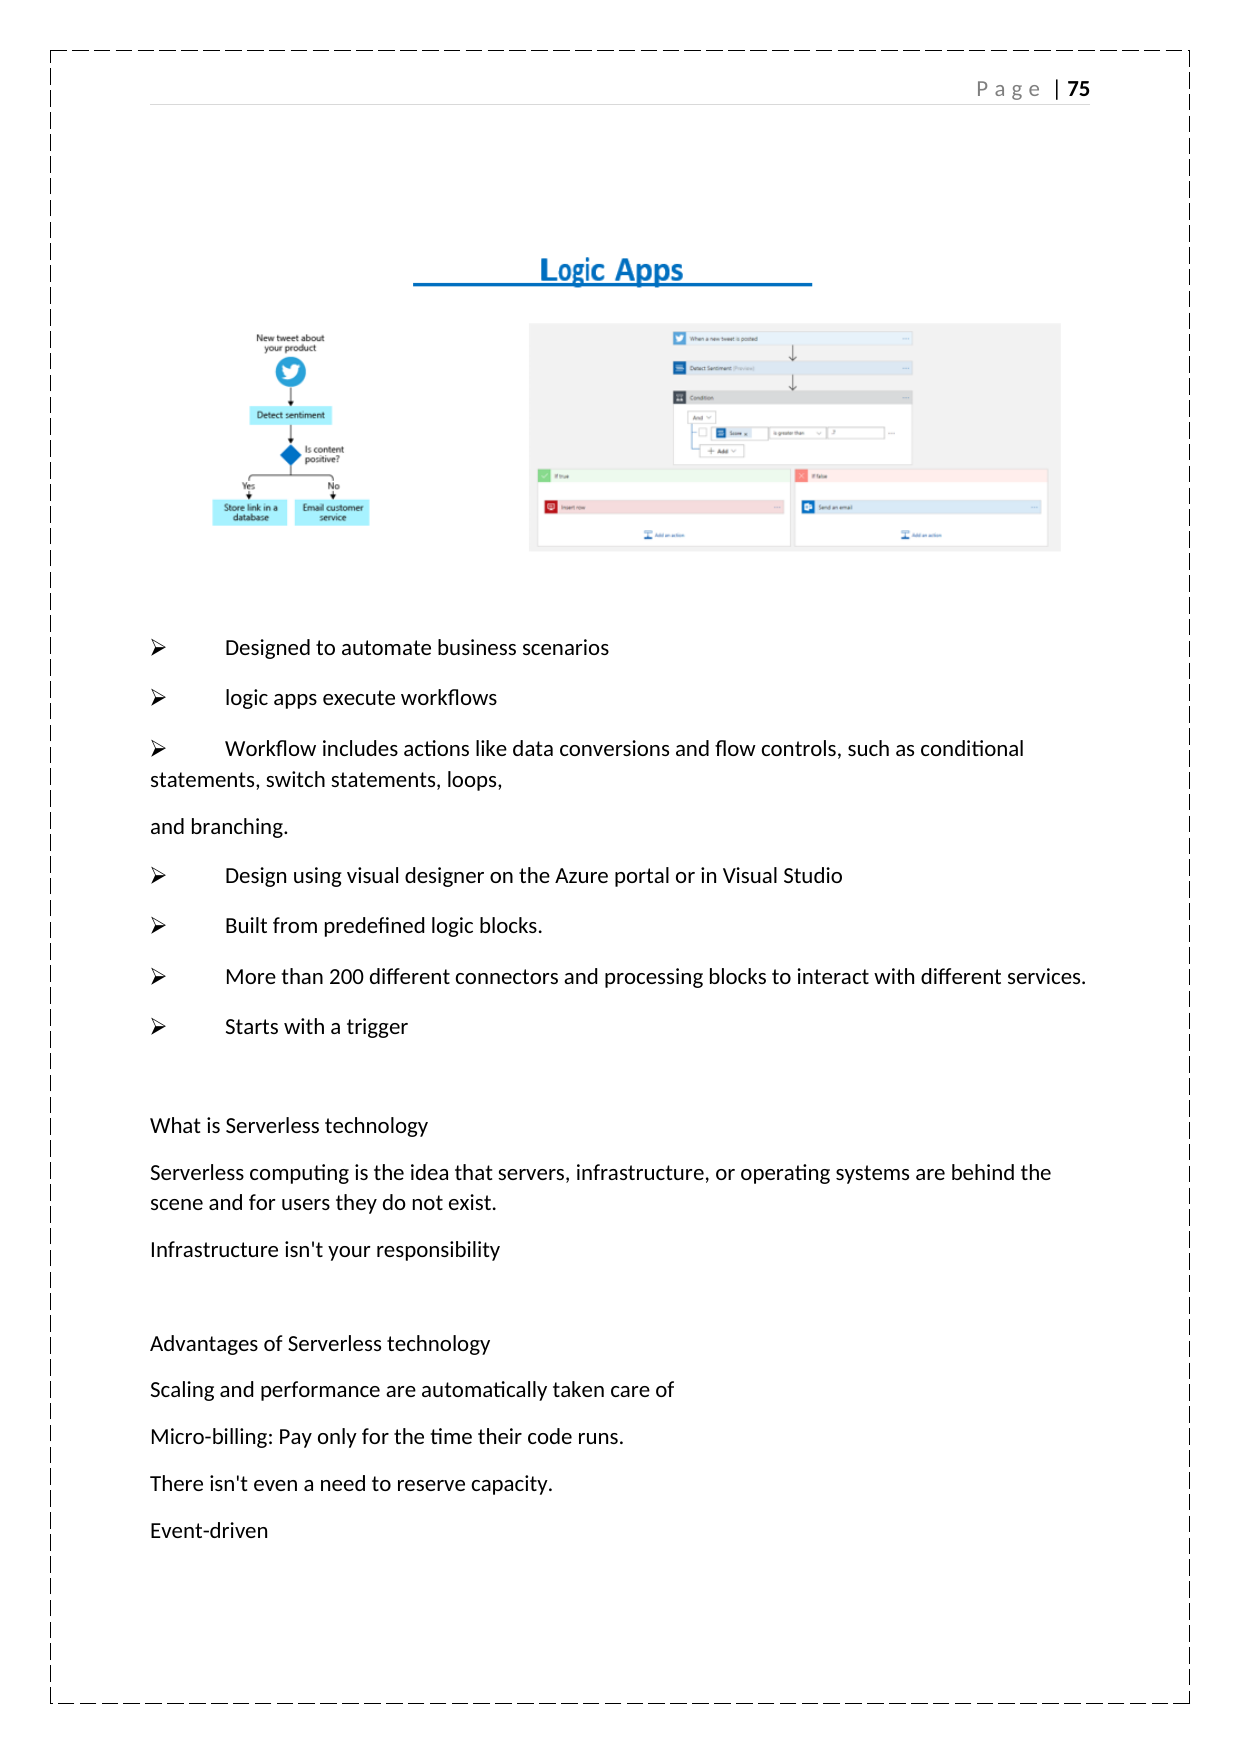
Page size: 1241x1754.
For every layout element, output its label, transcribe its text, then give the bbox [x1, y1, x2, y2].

text ⮚ logic apps execute workflows [150, 681, 1090, 712]
text and branching. [150, 812, 1090, 840]
text ⮚ Starts with a trigger [150, 1010, 1090, 1041]
text There isn't even a need to reserve capacity. [150, 1469, 1090, 1497]
text Micro-billing: Pay only for the time their code runs. [150, 1422, 1090, 1450]
text ⮚ More than 200 different connectors and processing blocks to interact with different services. [150, 960, 1090, 991]
text What is Serverless technology [150, 1111, 1090, 1139]
text Infrastructure isn't your responsibility [150, 1235, 1090, 1263]
text ⮚ Workflow includes actions like data conversions and flow controls, such as conditional statements, switch statements, loops, [150, 732, 1090, 793]
text ⮚ Built from predefined logic blocks. [150, 909, 1090, 941]
text Scaling and performance are automatically taken care of [150, 1376, 1090, 1403]
text ⮚ Design using visual designer on the Azure portal or in Visual Studio [150, 859, 1090, 890]
text Event-driven [150, 1516, 1090, 1544]
text Serverless computing is the idea that servers, infrastructure, or operating systems are behind the scene and for users they do not exist. [150, 1158, 1090, 1216]
text Advantages of Serverless technology [150, 1329, 1090, 1357]
text ⮚ Designed to automate business scenarios [150, 631, 1090, 662]
picture [150, 245, 1091, 566]
